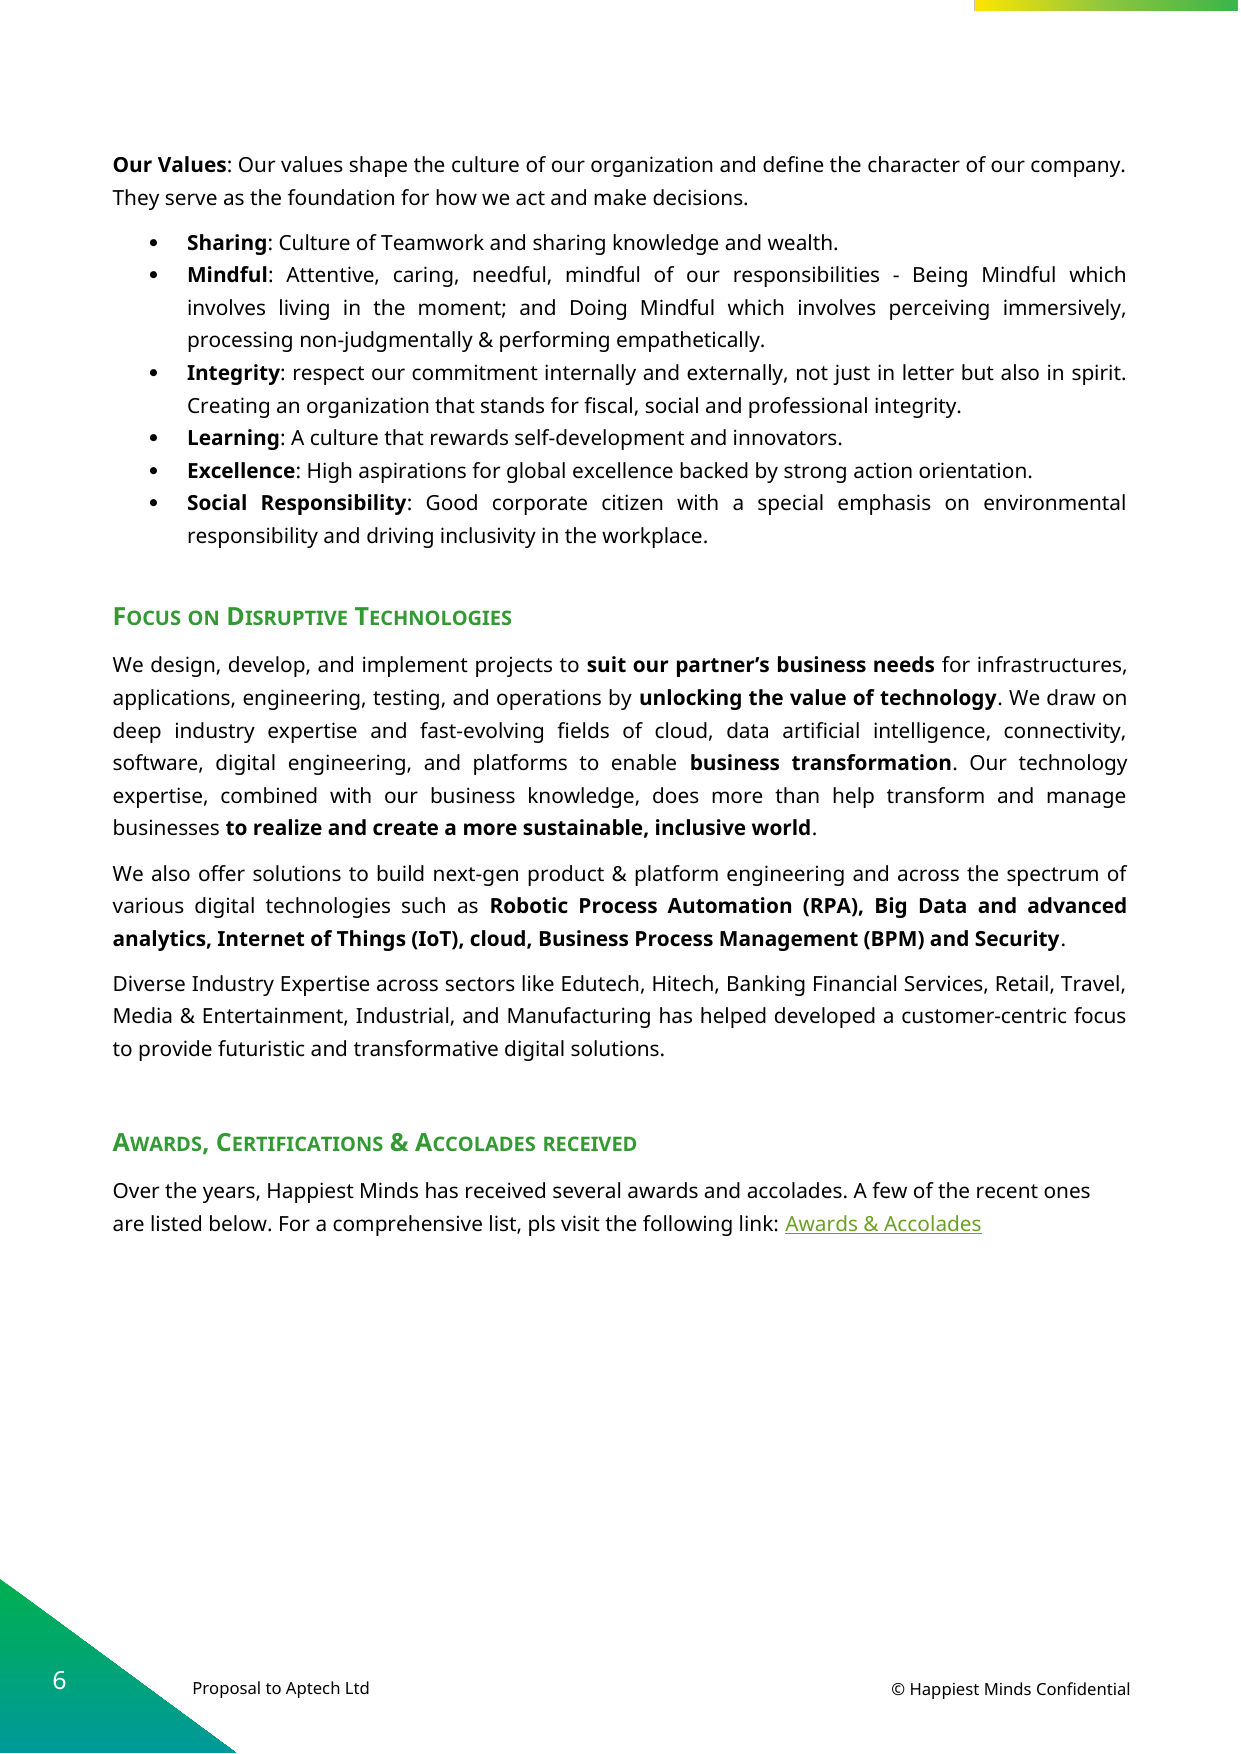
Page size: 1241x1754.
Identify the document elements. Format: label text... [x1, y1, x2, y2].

text Over the years, Happiest Minds has received several awards and accolades. A few of the recent ones are listed below. For a comprehensive list, pls visit the following link: Awards & Accolades [112, 1176, 1128, 1237]
text We design, develop, and implement projects to suit our partner’s business needs for infrastructures, applications, engineering, testing, and operations by unlocking the value of technology. We draw on deep industry expertise and fast-evolving fields of cloud, data artificial intelligence, connectivity, software, digital engineering, and platforms to enable business transformation. Our technology expertise, combined with our business knowledge, does more than help transform and manage businesses to realize and create a more sustainable, inclusive world. [112, 651, 1128, 842]
text Our Values: Our values shape the culture of our organization and define the character of our company. They serve as the foundation for how we act and make decisions. [112, 150, 1128, 211]
text Diverse Industry Expertise across sectors like Edutech, Hitech, Banking Financial Services, Retail, Travel, Media & Entertainment, Industrial, and Manufacturing has helped developed a customer-centric focus to provide futuristic and transformative digital solutions. [112, 969, 1128, 1063]
list Integrity: respect our commitment internally and externally, not just in letter but also in spirit. Creating an organization that stands for fiscal, social and professional integrity. [150, 358, 1128, 419]
list Social Responsibility: Good corporate citizen with a special emphasis on environmental responsibility and driving inclusivity in the workplace. [150, 488, 1128, 549]
text We also offer solutions to build next-gen product & platform engineering and across the spectrum of various digital technologies such as Robotic Process Automation (RPA), Big Data and advanced analytics, Internet of Things (IoT), cloud, Business Process Management (BPM) and Security. [112, 859, 1128, 952]
picture [967, 0, 1241, 11]
list Mindful: Attentive, caring, needful, mindful of our responsibilities - Being Mindful which involves living in the moment; and Doing Mindful which involves perceiving immersively, processing non-judgmentally & performing empathetically. [150, 260, 1128, 354]
subtitle Awards, Certifications & Accolades received [112, 1124, 1128, 1158]
list Excellence: High aspirations for global excellence backed by strong action orientation. [150, 456, 1128, 484]
subtitle Focus on Disruptive Technologies [112, 599, 1128, 633]
list Learning: A culture that rewards self-development and innovators. [150, 423, 1128, 452]
list Sharing: Culture of Teamwork and sharing knowledge and wealth. [150, 228, 1128, 256]
